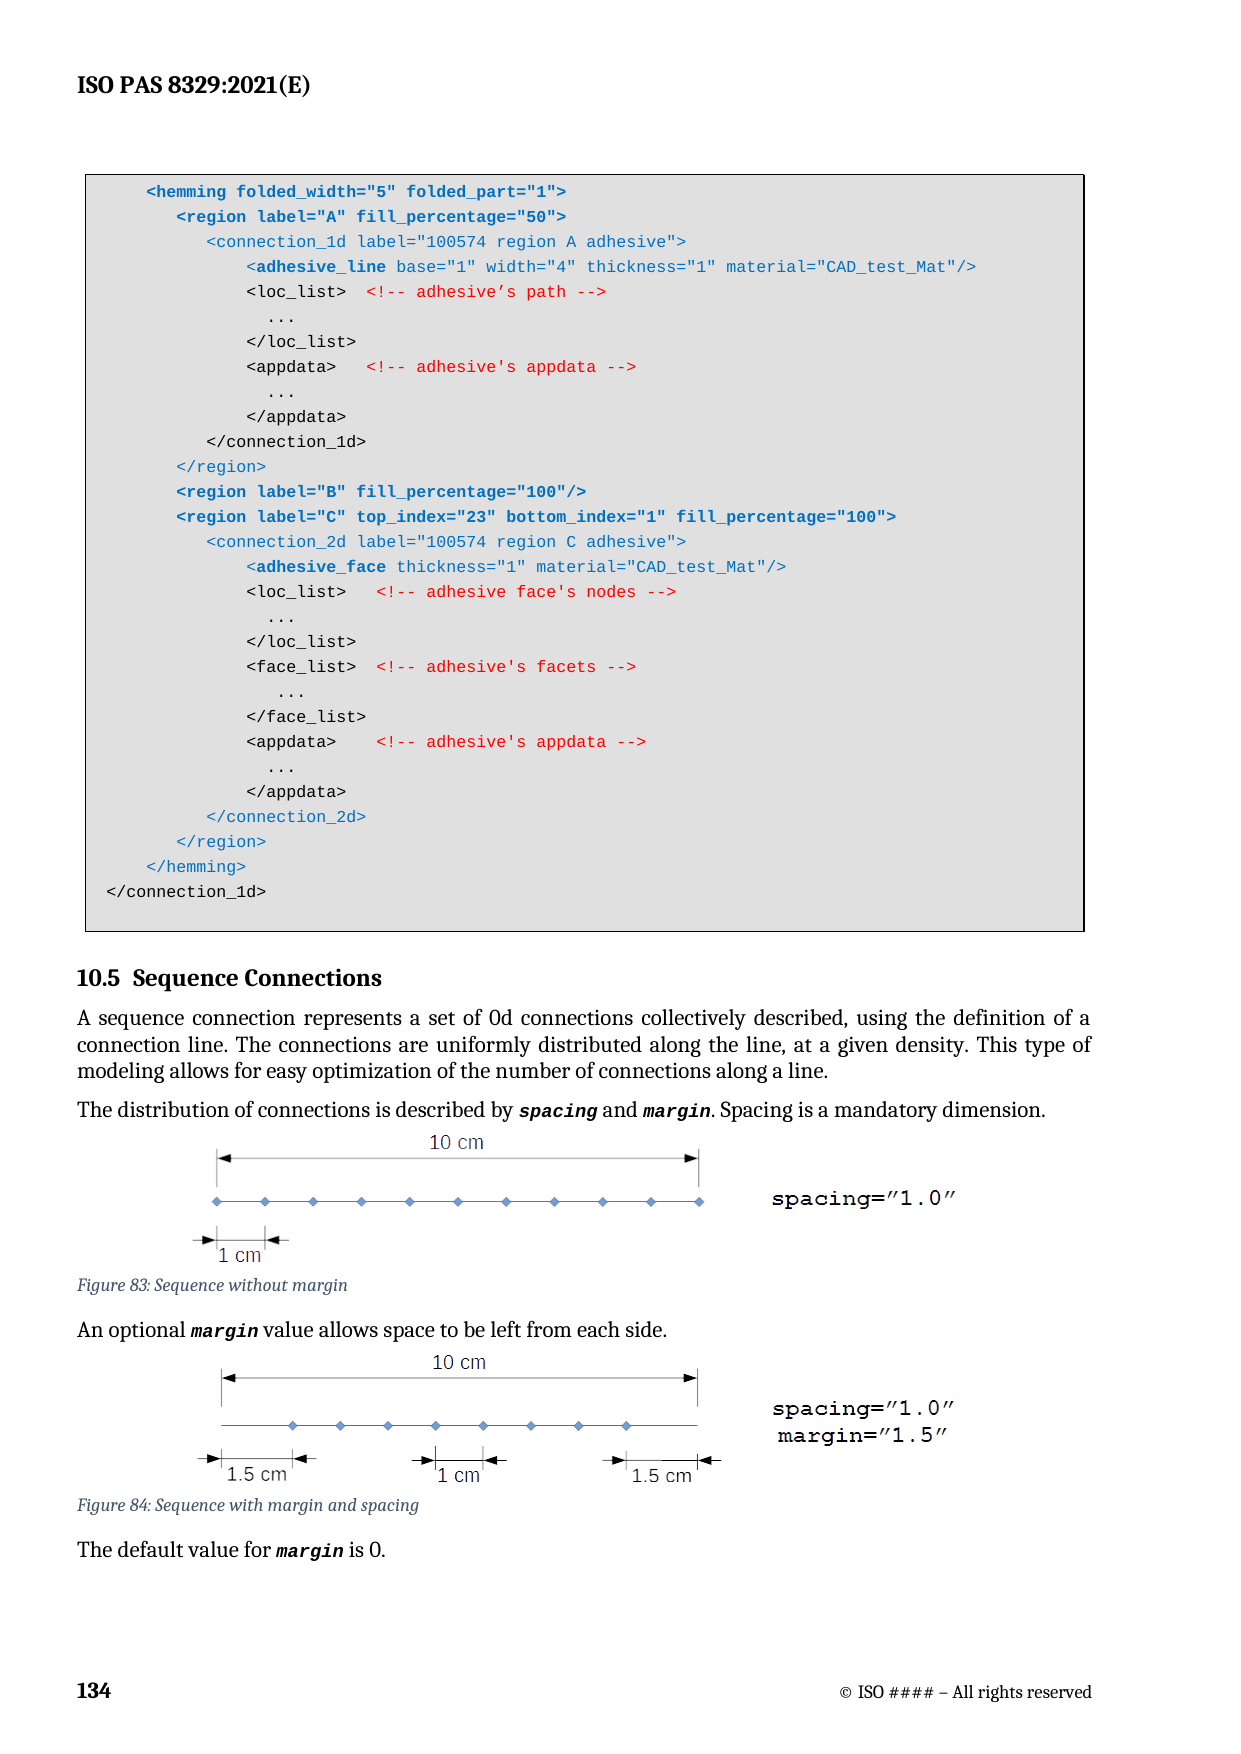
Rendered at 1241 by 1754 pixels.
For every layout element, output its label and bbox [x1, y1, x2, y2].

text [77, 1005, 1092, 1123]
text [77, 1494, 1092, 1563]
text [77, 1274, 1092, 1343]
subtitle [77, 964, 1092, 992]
picture [197, 1355, 973, 1482]
picture [192, 1135, 978, 1262]
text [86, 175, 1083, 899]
